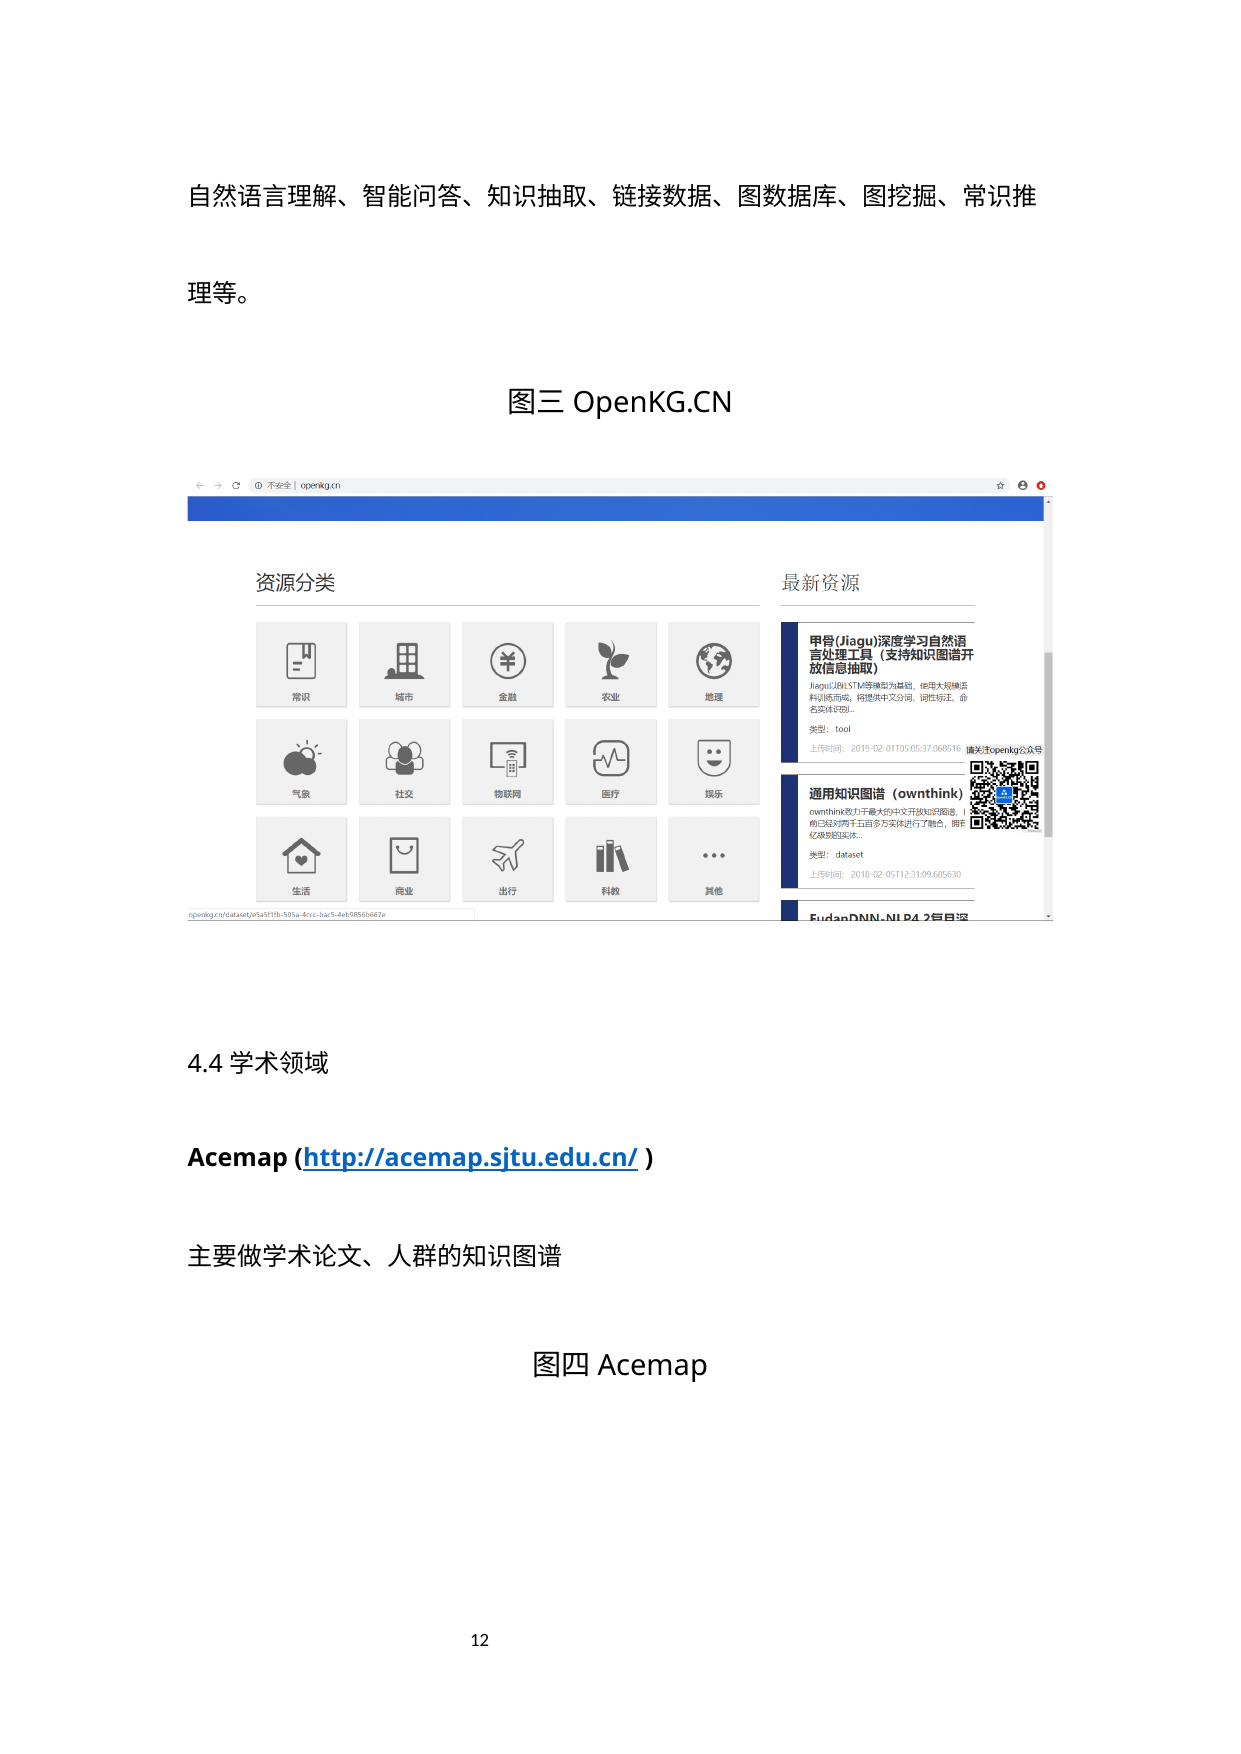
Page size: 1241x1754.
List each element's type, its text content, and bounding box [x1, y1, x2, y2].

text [187, 162, 1053, 324]
subtitle Acemap (http://acemap.sjtu.edu.cn/ ) 主要做学术论文、人群的知识图谱 [187, 1125, 1053, 1287]
text 4.4 学术领域 [187, 1029, 1053, 1094]
picture [187, 478, 1053, 921]
text 图三 OpenKG.CN [187, 368, 1053, 433]
subtitle 图四 Acemap [187, 1330, 1053, 1395]
